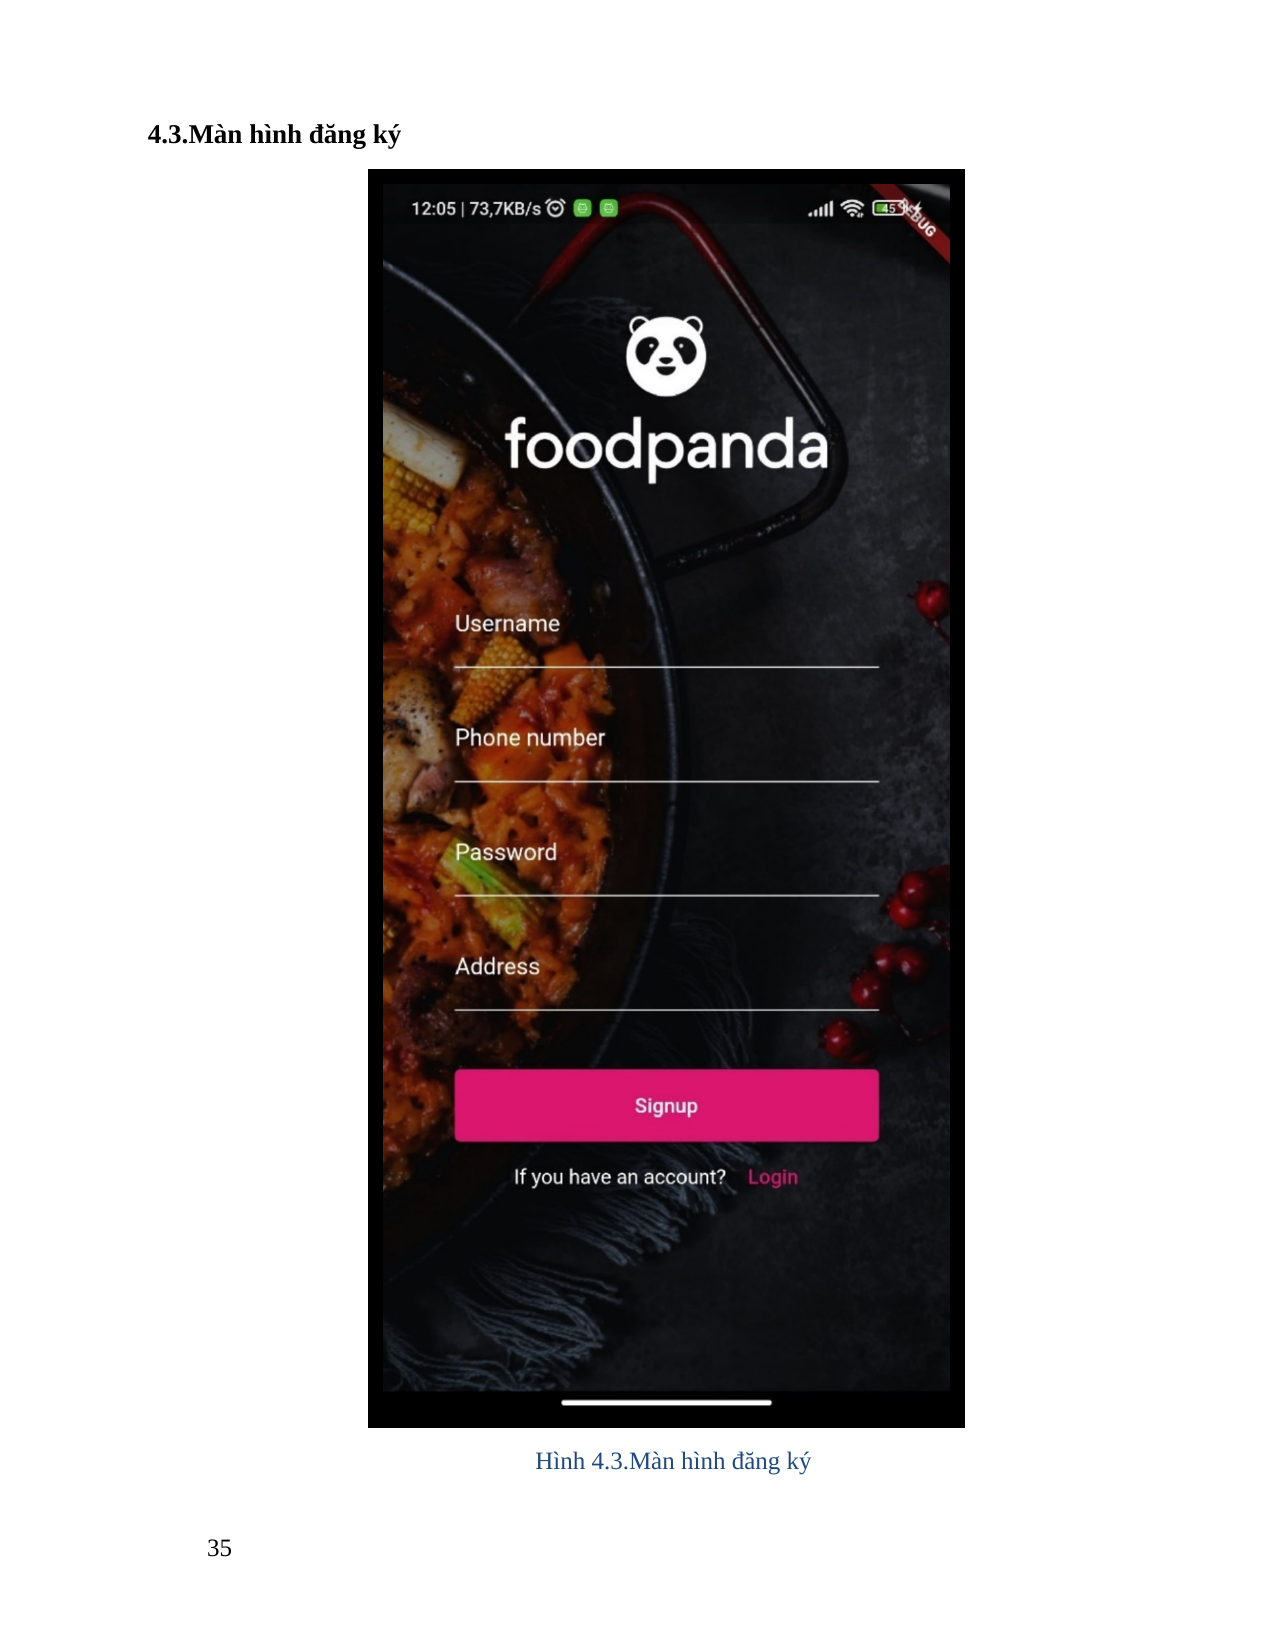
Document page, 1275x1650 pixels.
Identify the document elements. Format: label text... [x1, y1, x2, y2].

text Hình 4.3.Màn hình đăng ký [373, 1446, 1186, 1474]
subtitle 4.3.Màn hình đăng ký [148, 118, 1186, 149]
picture [383, 184, 950, 1413]
